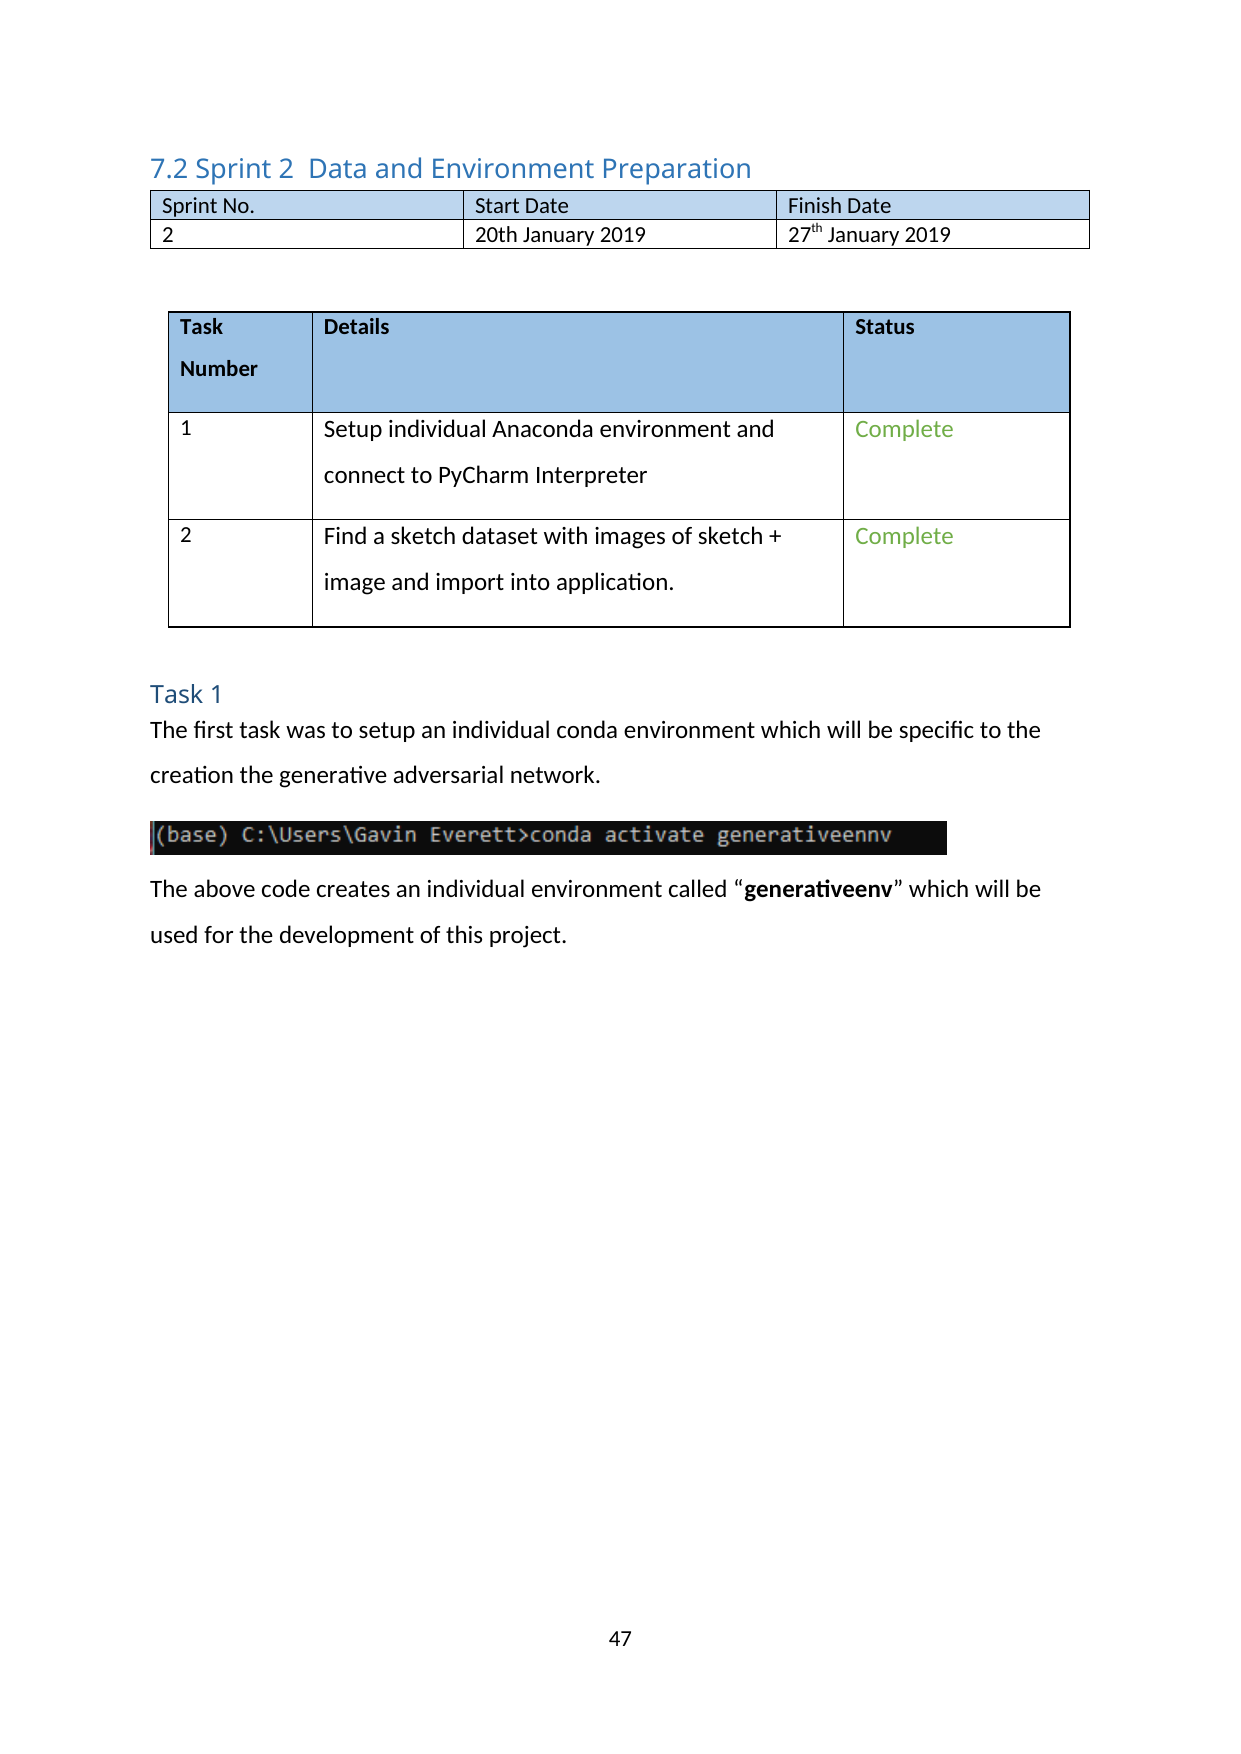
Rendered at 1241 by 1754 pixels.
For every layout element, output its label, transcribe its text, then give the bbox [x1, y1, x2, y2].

table_cell 27th January 2019 [777, 220, 1089, 248]
table_header Start Date [464, 191, 776, 219]
table_header Finish Date [777, 191, 1089, 219]
table_cell Complete [844, 520, 1069, 626]
table_header Task Number [169, 313, 312, 412]
picture [150, 821, 947, 855]
table_cell 1 [169, 413, 312, 519]
table_cell 20th January 2019 [464, 220, 776, 248]
subtitle 7.2 Sprint 2 Data and Environment Preparation [150, 150, 1090, 187]
text The first task was to setup an individual conda environment which will be specific to the creation the generative adversarial network. [150, 714, 1090, 790]
table_cell 2 [169, 520, 312, 626]
table_cell Find a sketch dataset with images of sketch + image and import into application. [313, 520, 843, 626]
subtitle Task 1 [150, 677, 1090, 711]
table_cell 2 [151, 220, 463, 248]
table_cell Setup individual Anaconda environment and connect to PyCharm Interpreter [313, 413, 843, 519]
text The above code creates an individual environment called “generativeenv” which will be used for the development of this project. [150, 873, 1090, 950]
table_header Status [844, 313, 1069, 412]
table_header Sprint No. [151, 191, 463, 219]
table_cell Complete [844, 413, 1069, 519]
table_header Details [313, 313, 843, 412]
